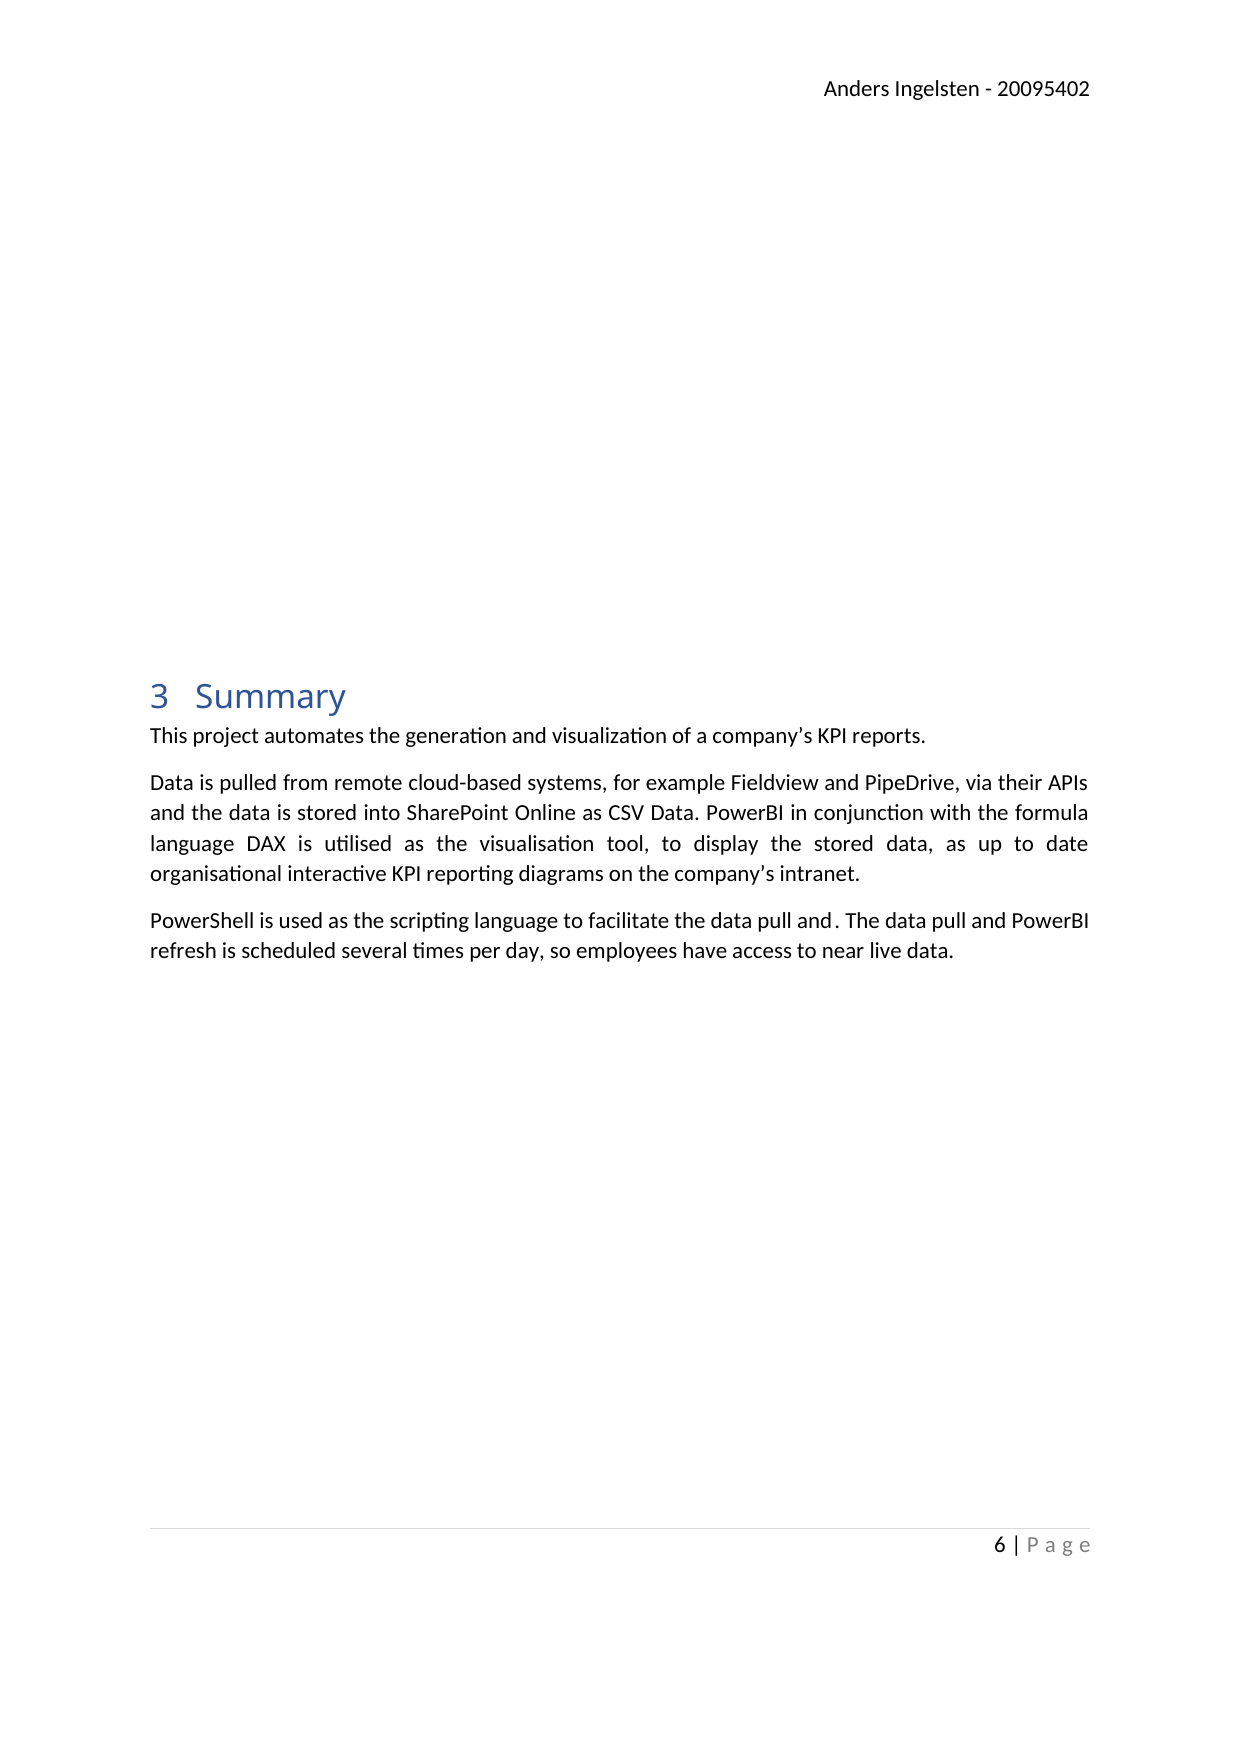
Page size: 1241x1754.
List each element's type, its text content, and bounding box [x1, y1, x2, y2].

text This project automates the generation and visualization of a company’s KPI reports. [150, 721, 1090, 749]
subtitle Summary [150, 672, 1090, 718]
text PowerShell is used as the scripting language to facilitate the data pull and. The data pull and PowerBI refresh is scheduled several times per day, so employees have access to near live data. [150, 906, 1090, 964]
text Data is pulled from remote cloud-based systems, for example Fieldview and PipeDrive, via their APIs and the data is stored into SharePoint Online as CSV Data. PowerBI in conjunction with the formula language DAX is utilised as the visualisation tool, to display the stored data, as up to date organisational interactive KPI reporting diagrams on the company’s intranet. [150, 768, 1090, 887]
